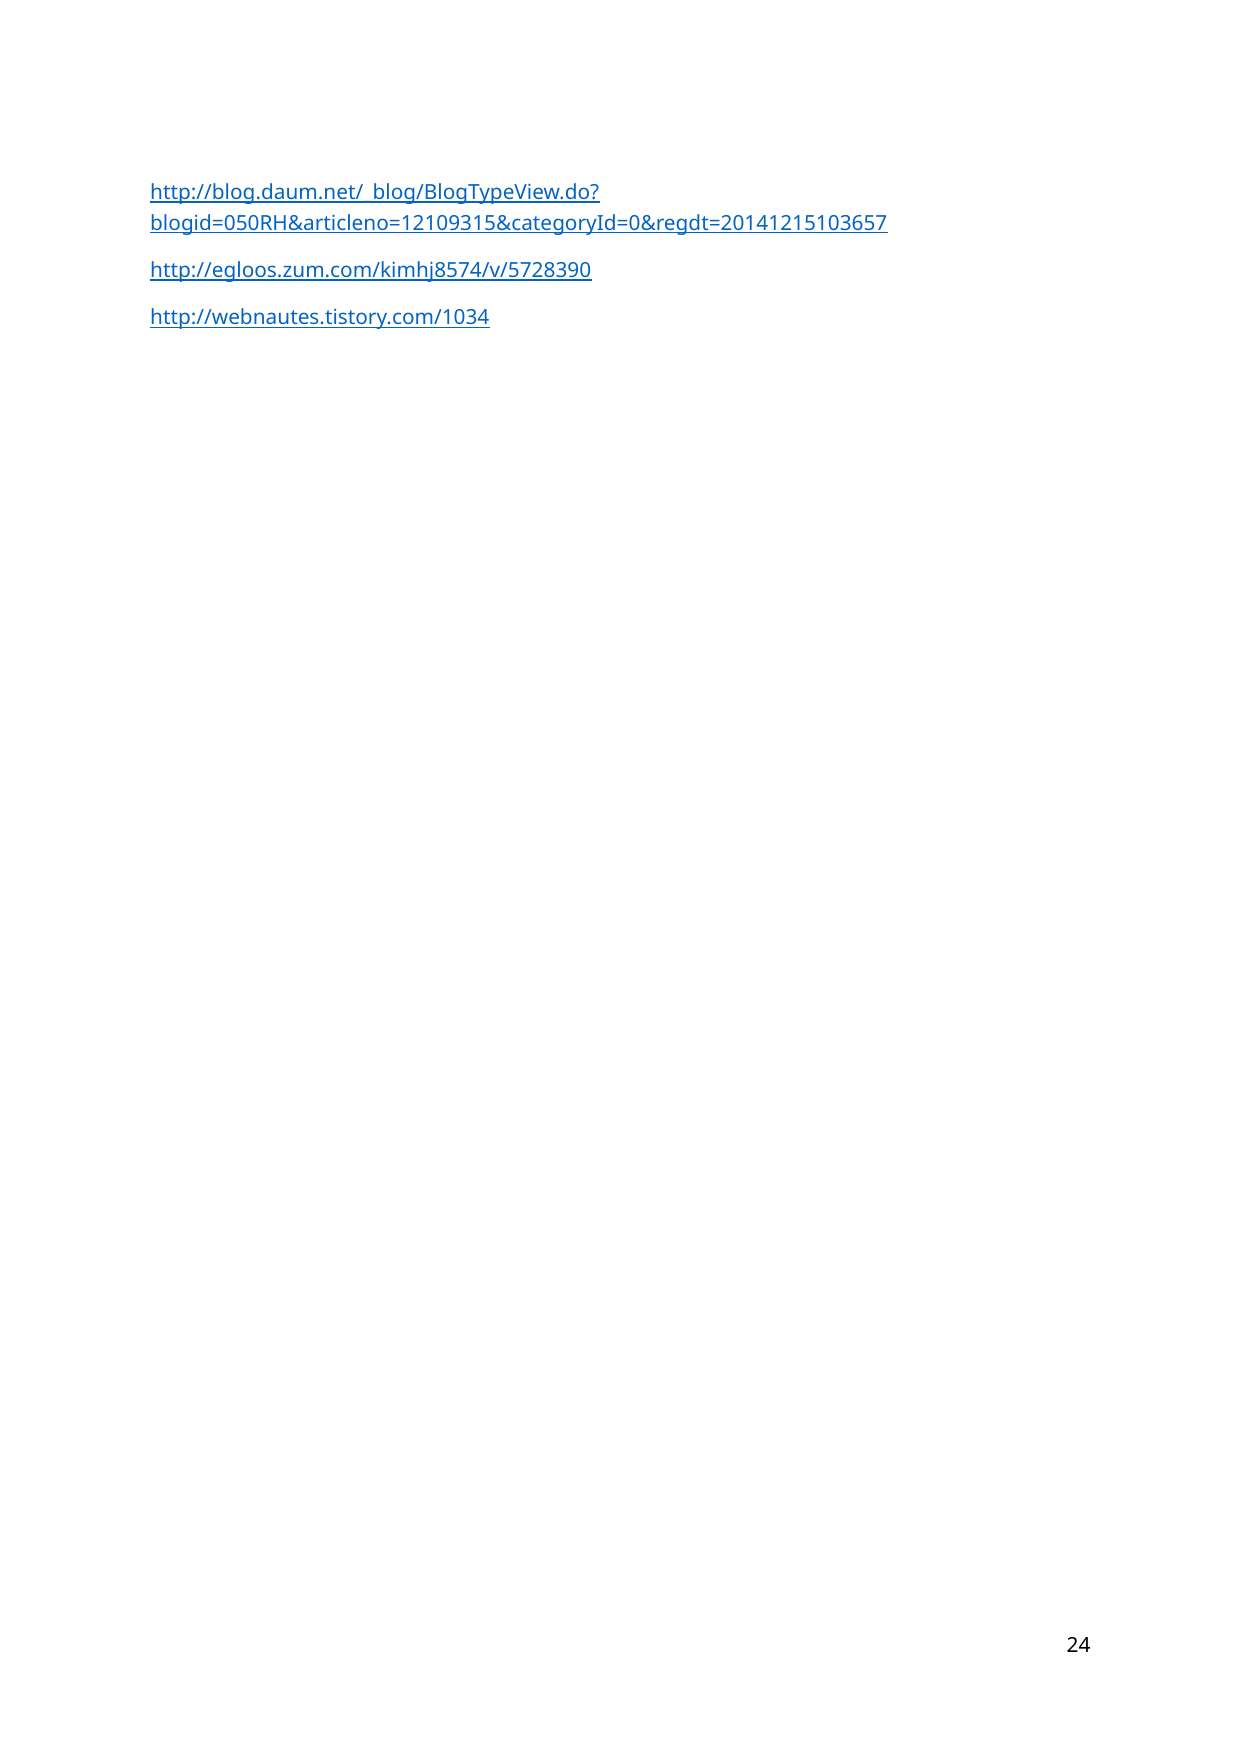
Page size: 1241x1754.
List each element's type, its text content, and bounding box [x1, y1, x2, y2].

text http://blog.daum.net/_blog/BlogTypeView.do?blogid=050RH&articleno=12109315&categoryId=0&regdt=20141215103657 [150, 177, 1090, 236]
text http://egloos.zum.com/kimhj8574/v/5728390 [150, 255, 1090, 283]
text http://webnautes.tistory.com/1034 [150, 302, 1090, 331]
